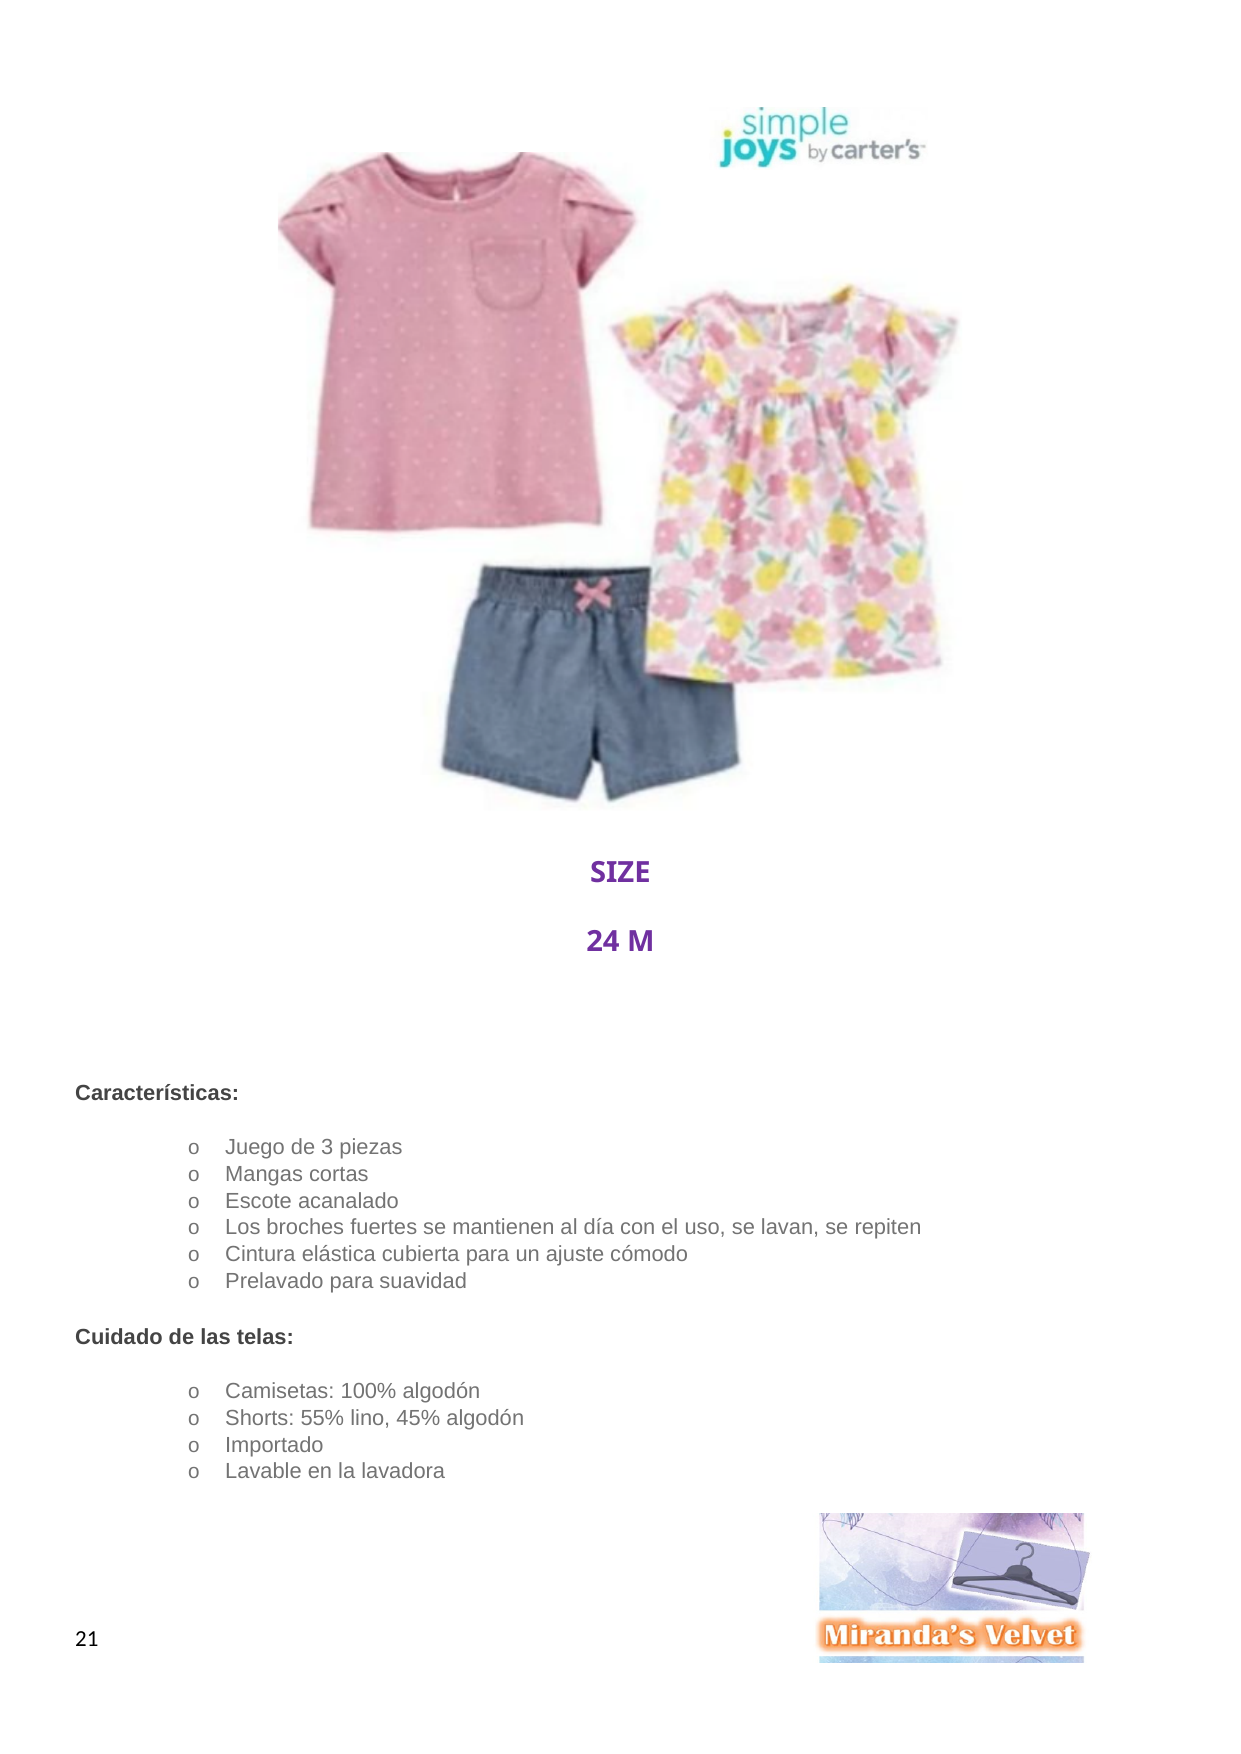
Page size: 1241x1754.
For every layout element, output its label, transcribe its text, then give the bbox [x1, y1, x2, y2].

text Características: [75, 1079, 1165, 1105]
list Cintura elástica cubierta para un ajuste cómodo [187, 1241, 1165, 1268]
text SIZE [75, 851, 1165, 891]
list Camisetas: 100% algodón [187, 1378, 1165, 1405]
list Lavable en la lavadora [187, 1458, 1165, 1485]
text Cuidado de las telas: [75, 1324, 1165, 1349]
list Los broches fuertes se mantienen al día con el uso, se lavan, se repiten [187, 1214, 1165, 1241]
list Importado [187, 1432, 1165, 1458]
list Mangas cortas [187, 1161, 1165, 1187]
list Shorts: 55% lino, 45% algodón [187, 1405, 1165, 1432]
list Juego de 3 piezas [187, 1134, 1165, 1161]
picture [812, 1513, 1093, 1663]
picture [277, 107, 963, 821]
list Prelavado para suavidad [187, 1268, 1165, 1294]
list Escote acanalado [187, 1187, 1165, 1214]
text 24 M [75, 920, 1165, 960]
